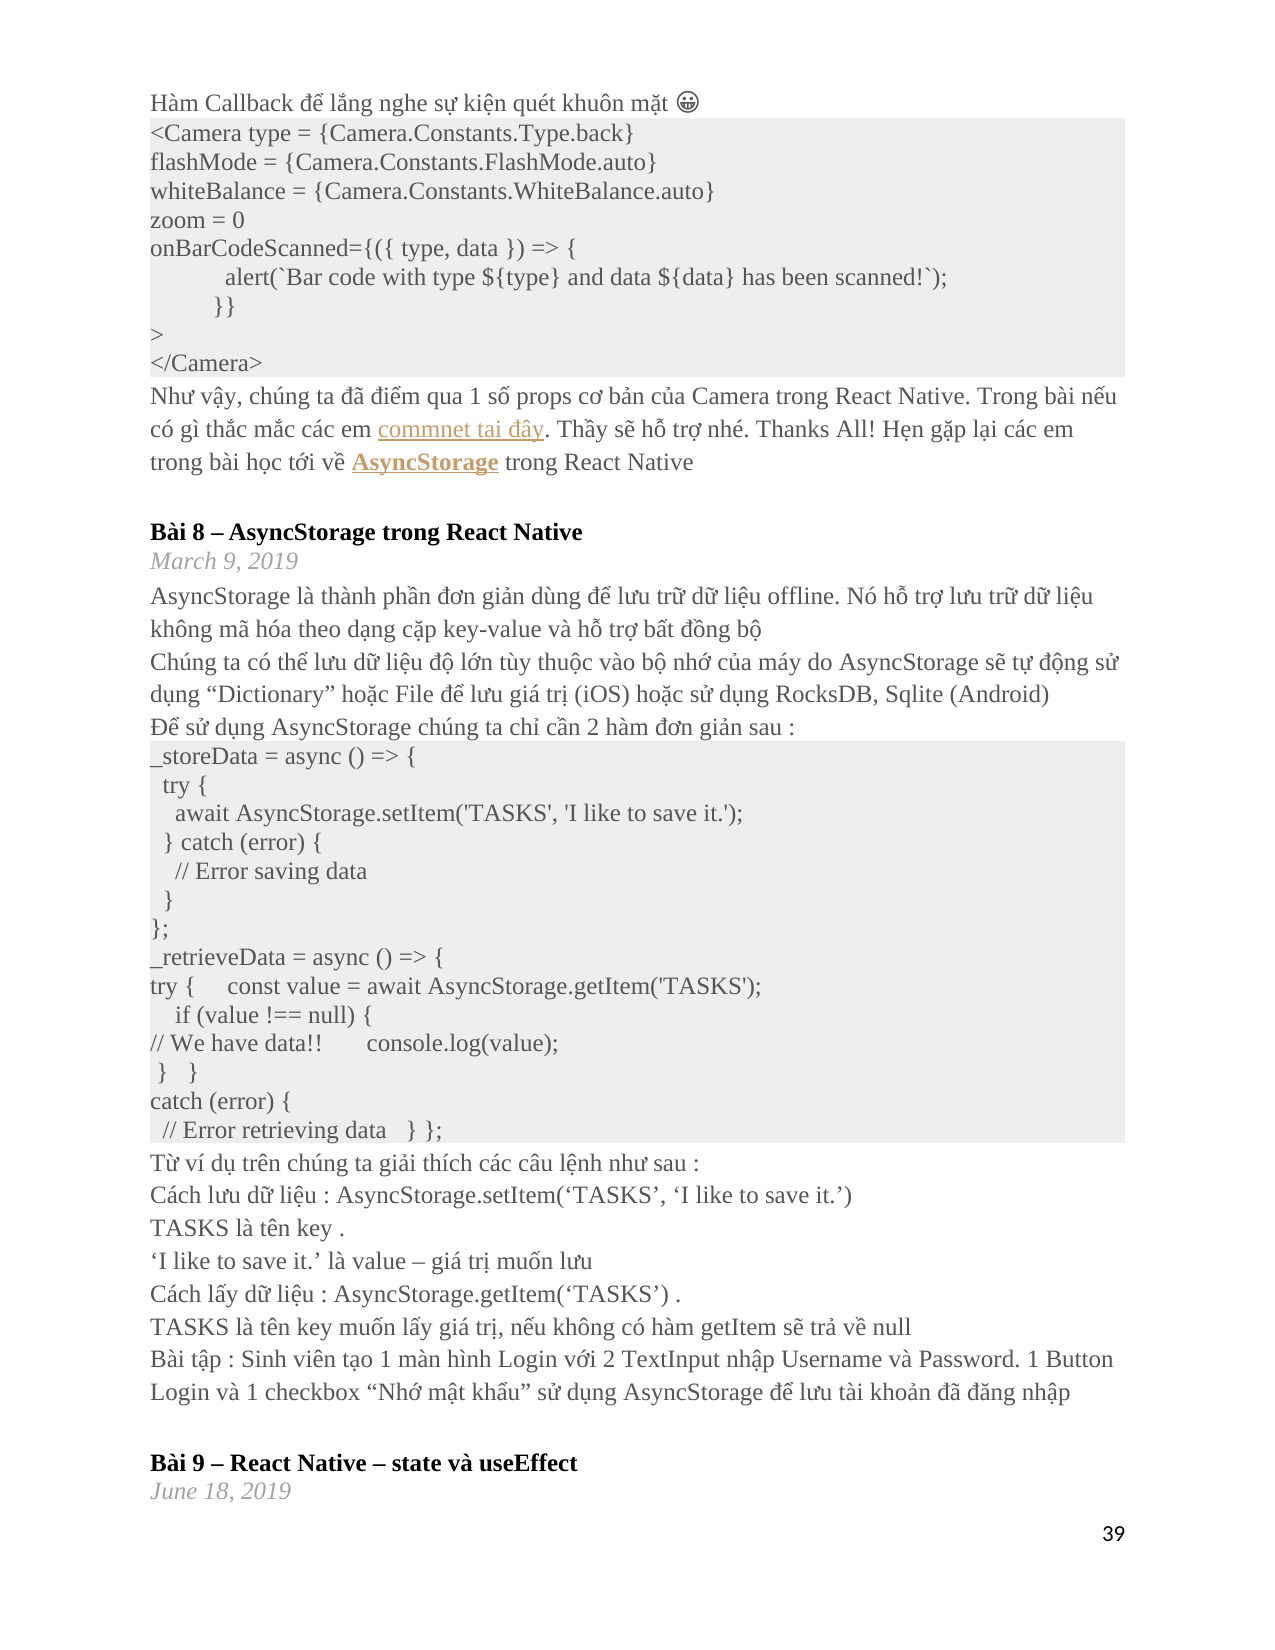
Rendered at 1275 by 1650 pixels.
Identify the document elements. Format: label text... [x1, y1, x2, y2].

text // We have data!! console.log(value); [150, 1028, 1125, 1057]
text Chúng ta có thể lưu dữ liệu độ lớn tùy thuộc vào bộ nhớ của máy do AsyncStorage sẽ tự động sử dụng “Dictionary” hoặc File để lưu giá trị (iOS) hoặc sử dụng RocksDB, Sqlite (Android) [150, 643, 1125, 708]
text await AsyncStorage.setItem('TASKS', 'I like to save it.'); [150, 798, 1125, 827]
text Bài tập : Sinh viên tạo 1 màn hình Login với 2 TextInput nhập Username và Password. 1 Button Login và 1 checkbox “Nhớ mật khẩu” sử dụng AsyncStorage để lưu tài khoản đã đăng nhập [150, 1340, 1125, 1406]
text alert(`Bar code with type ${type} and data ${data} has been scanned!`); [150, 262, 1125, 291]
text flashMode = {Camera.Constants.FlashMode.auto} [150, 147, 1125, 176]
text try { const value = await AsyncStorage.getItem('TASKS'); [150, 971, 1125, 1000]
text Cách lưu dữ liệu : AsyncStorage.setItem(‘TASKS’, ‘I like to save it.’) TASKS là tên key . ‘I like to save it.’ là value – giá trị muốn lưu [150, 1176, 1125, 1275]
text AsyncStorage là thành phần đơn giản dùng để lưu trữ dữ liệu offline. Nó hỗ trợ lưu trữ dữ liệu không mã hóa theo dạng cặp key-value và hỗ trợ bất đồng bộ [150, 577, 1125, 643]
text // Error retrieving data } }; [150, 1115, 1125, 1143]
text // Error saving data [150, 856, 1125, 885]
text Từ ví dụ trên chúng ta giải thích các câu lệnh như sau : [150, 1143, 1125, 1176]
text Như vậy, chúng ta đã điểm qua 1 số props cơ bản của Camera trong React Native. Trong bài nếu có gì thắc mắc các em commnet tại đây. Thầy sẽ hỗ trợ nhé. Thanks All! Hẹn gặp lại các em trong bài học tới về AsyncStorage trong React Native [150, 377, 1125, 476]
text Để sử dụng AsyncStorage chúng ta chỉ cần 2 hàm đơn giản sau : [150, 708, 1125, 741]
text March 9, 2019 [150, 546, 1125, 575]
text onBarCodeScanned={({ type, data }) => { [150, 233, 1125, 262]
text if (value !== null) { [150, 1000, 1125, 1028]
text > [150, 320, 1125, 348]
text catch (error) { [150, 1086, 1125, 1115]
text <Camera type = {Camera.Constants.Type.back} [150, 118, 1125, 147]
text Cách lấy dữ liệu : AsyncStorage.getItem(‘TASKS’) . TASKS là tên key muốn lấy giá trị, nếu không có hàm getItem sẽ trả về null [150, 1275, 1125, 1340]
text }; [150, 913, 1125, 942]
text Bài 9 – React Native – state và useEffect [150, 1406, 1125, 1476]
text }} [150, 291, 1125, 320]
text whiteBalance = {Camera.Constants.WhiteBalance.auto} [150, 176, 1125, 205]
text try { [150, 770, 1125, 798]
text </Camera> [150, 348, 1125, 377]
text } } [150, 1057, 1125, 1086]
text Hàm Callback để lắng nghe sự kiện quét khuôn mặt 😀 [150, 84, 1125, 118]
text } catch (error) { [150, 827, 1125, 856]
text zoom = 0 [150, 205, 1125, 233]
text _storeData = async () => { [150, 741, 1125, 770]
text _retrieveData = async () => { [150, 942, 1125, 971]
text June 18, 2019 [150, 1476, 1125, 1505]
subtitle Bài 8 – AsyncStorage trong React Native [150, 476, 1125, 546]
text } [150, 885, 1125, 913]
